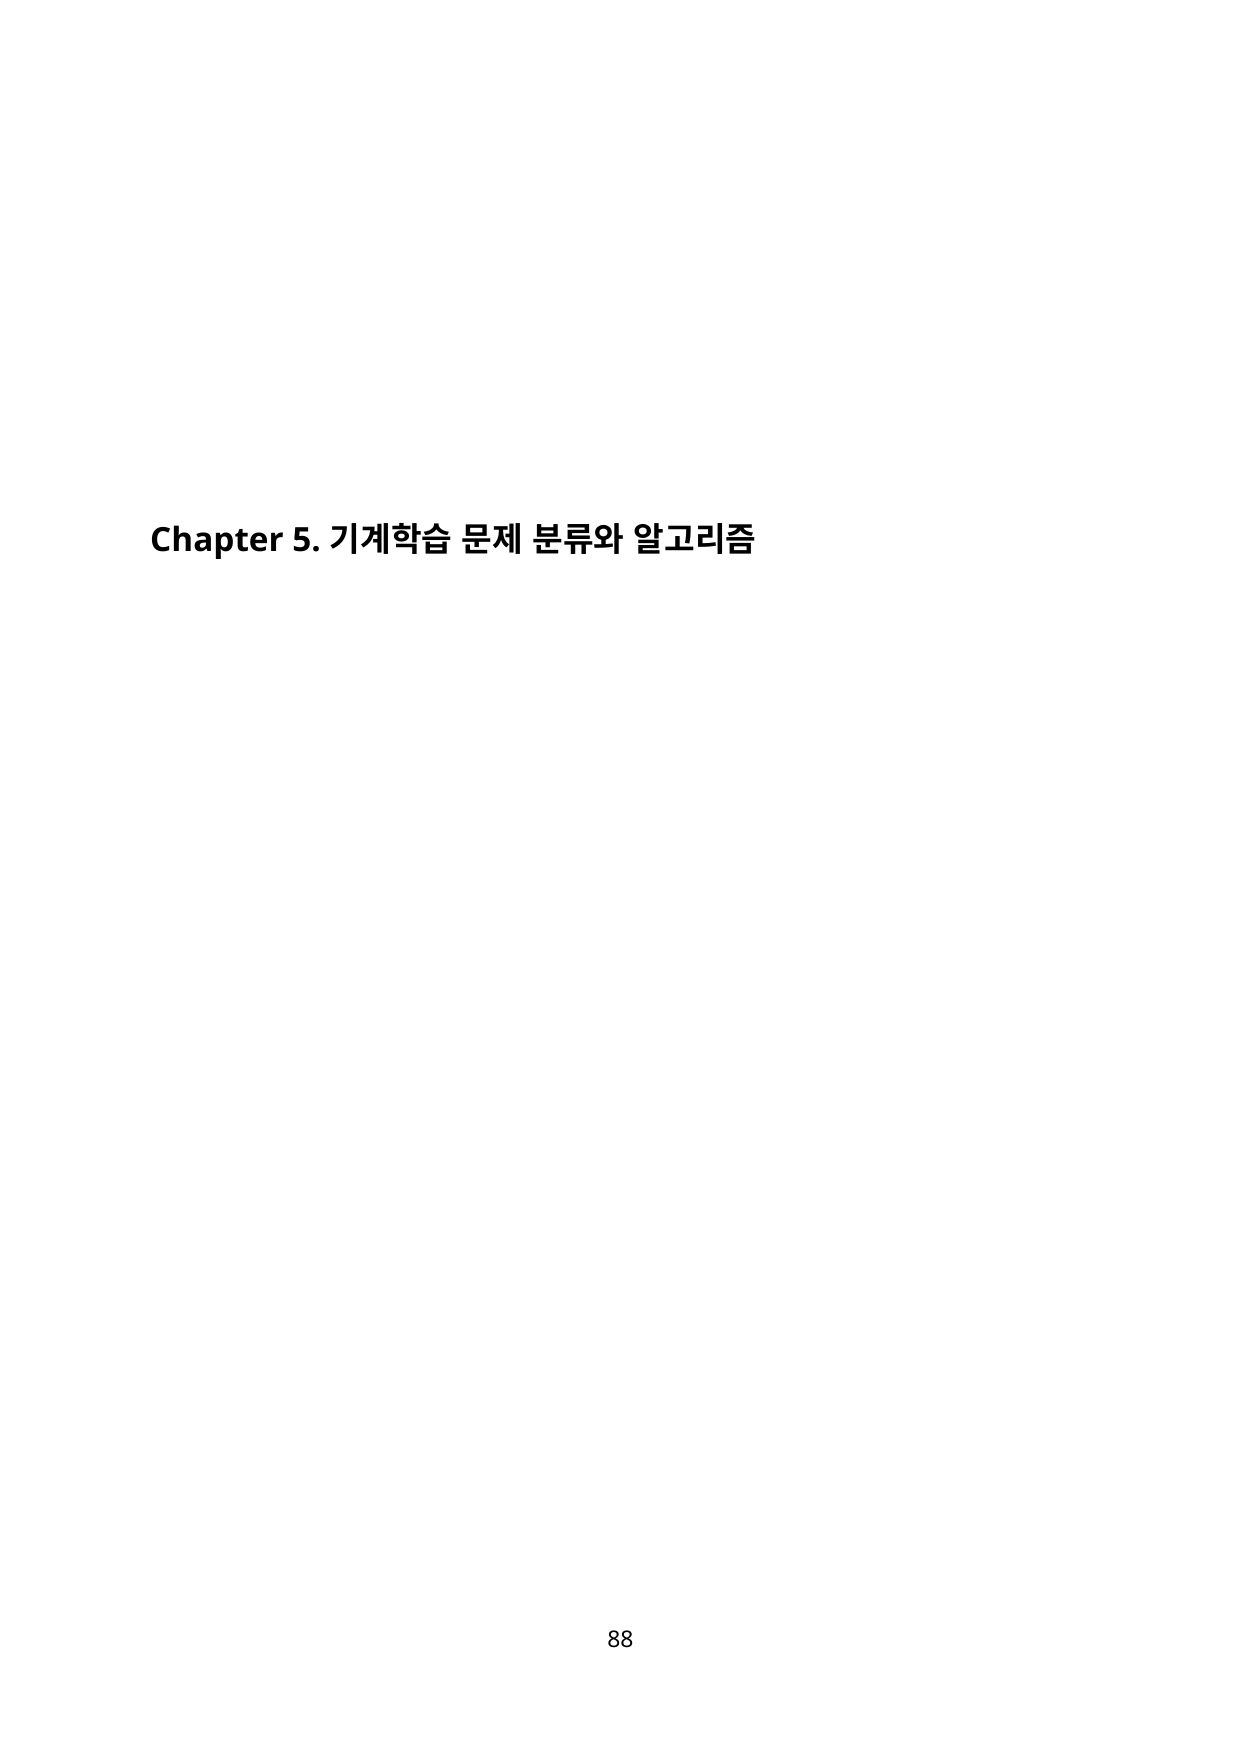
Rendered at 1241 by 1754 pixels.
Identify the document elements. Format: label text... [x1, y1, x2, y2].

subtitle 기계학습 문제 분류와 알고리즘 [150, 513, 1090, 561]
